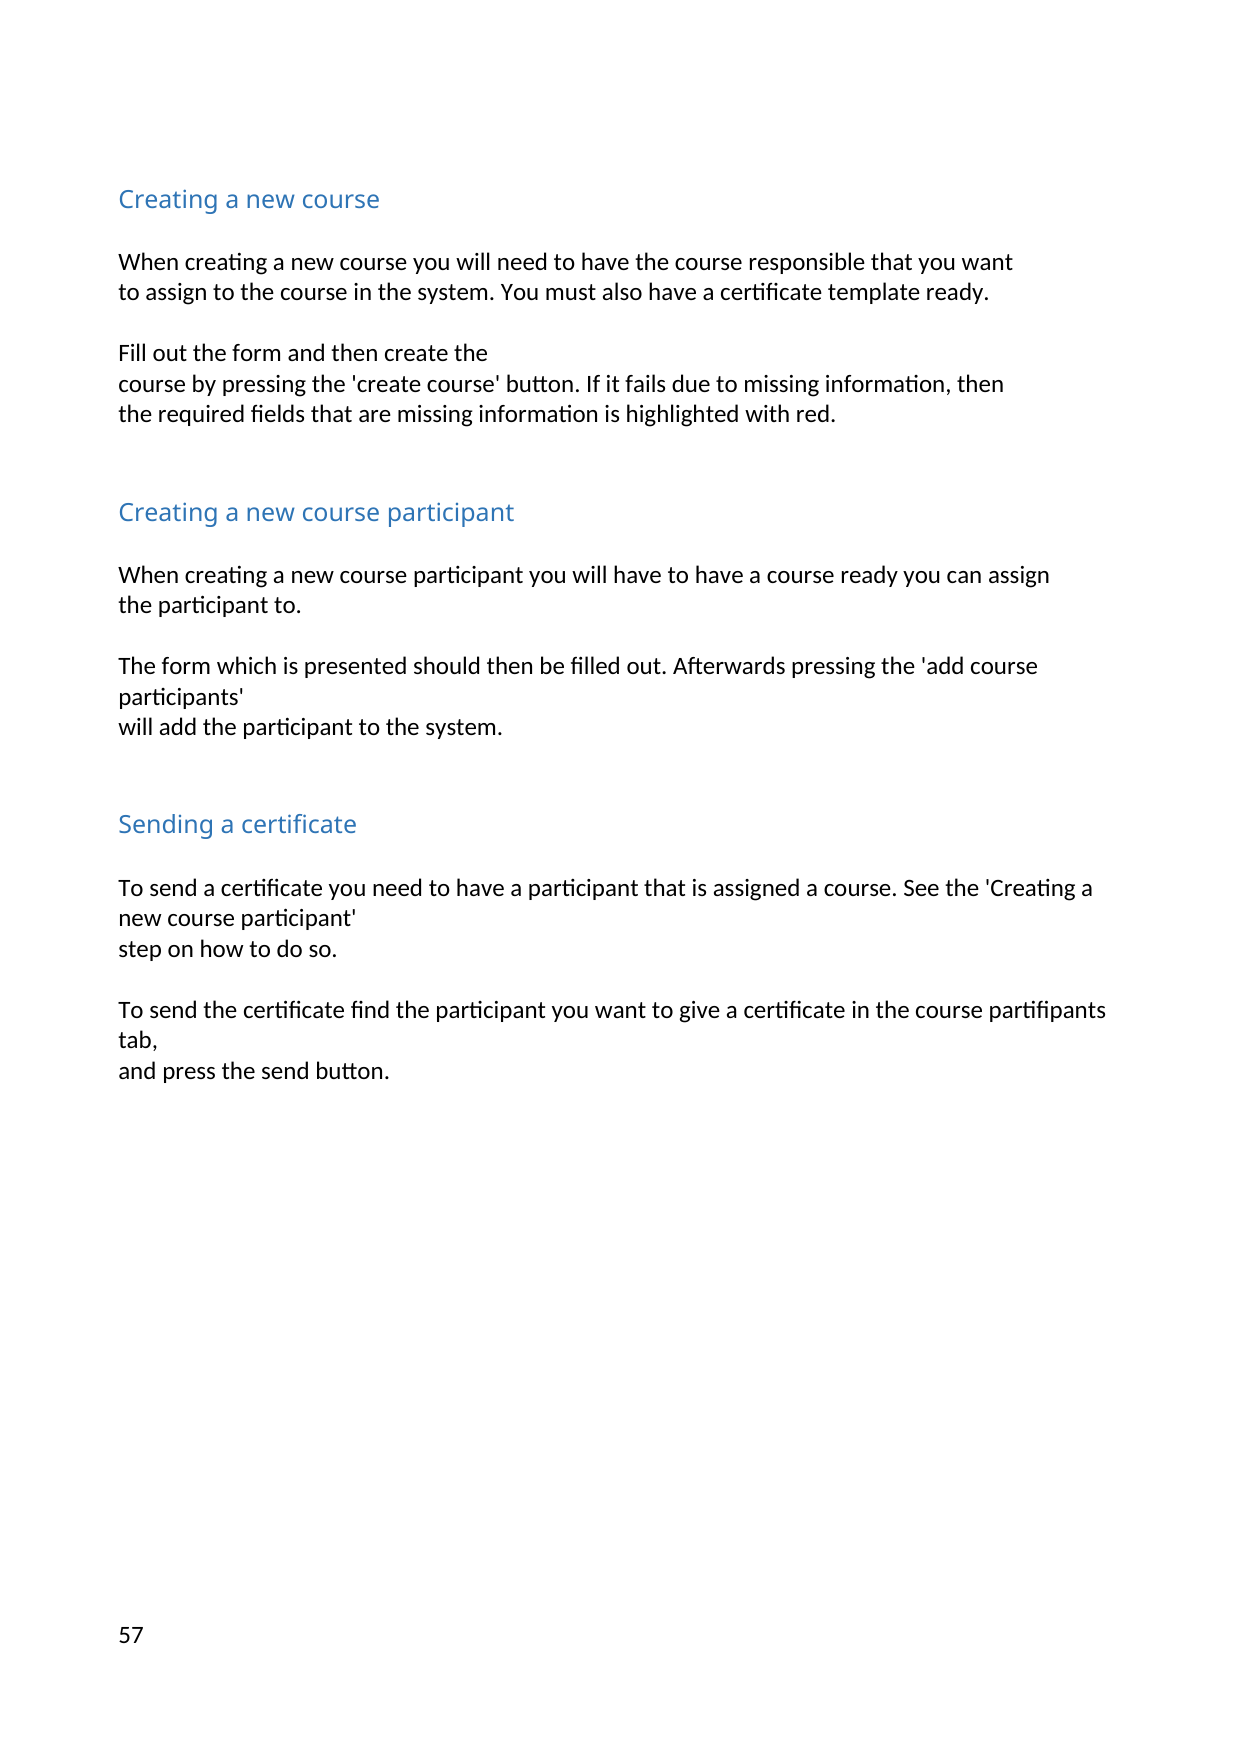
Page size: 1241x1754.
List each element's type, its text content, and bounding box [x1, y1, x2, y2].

text course by pressing the 'create course' button. If it fails due to missing information, then [118, 368, 1122, 398]
text the required fields that are missing information is highlighted with red. [118, 398, 1122, 429]
text The form which is presented should then be filled out. Afterwards pressing the 'add course participants' [118, 650, 1122, 711]
text To send a certificate you need to have a participant that is assigned a course. See the 'Creating a new course participant' [118, 872, 1122, 933]
text When creating a new course participant you will have to have a course ready you can assign [118, 559, 1122, 589]
text Fill out the form and then create the [118, 337, 1122, 368]
text and press the send button. [118, 1055, 1122, 1085]
subtitle Sending a certificate [118, 807, 1122, 841]
subtitle Creating a new course participant [118, 494, 1122, 528]
text To send the certificate find the participant you want to give a certificate in the course partifipants tab, [118, 994, 1122, 1055]
text When creating a new course you will need to have the course responsible that you want [118, 246, 1122, 276]
subtitle Creating a new course [118, 181, 1122, 215]
text will add the participant to the system. [118, 711, 1122, 742]
text step on how to do so. [118, 933, 1122, 963]
text to assign to the course in the system. You must also have a certificate template ready. [118, 276, 1122, 307]
text the participant to. [118, 589, 1122, 620]
